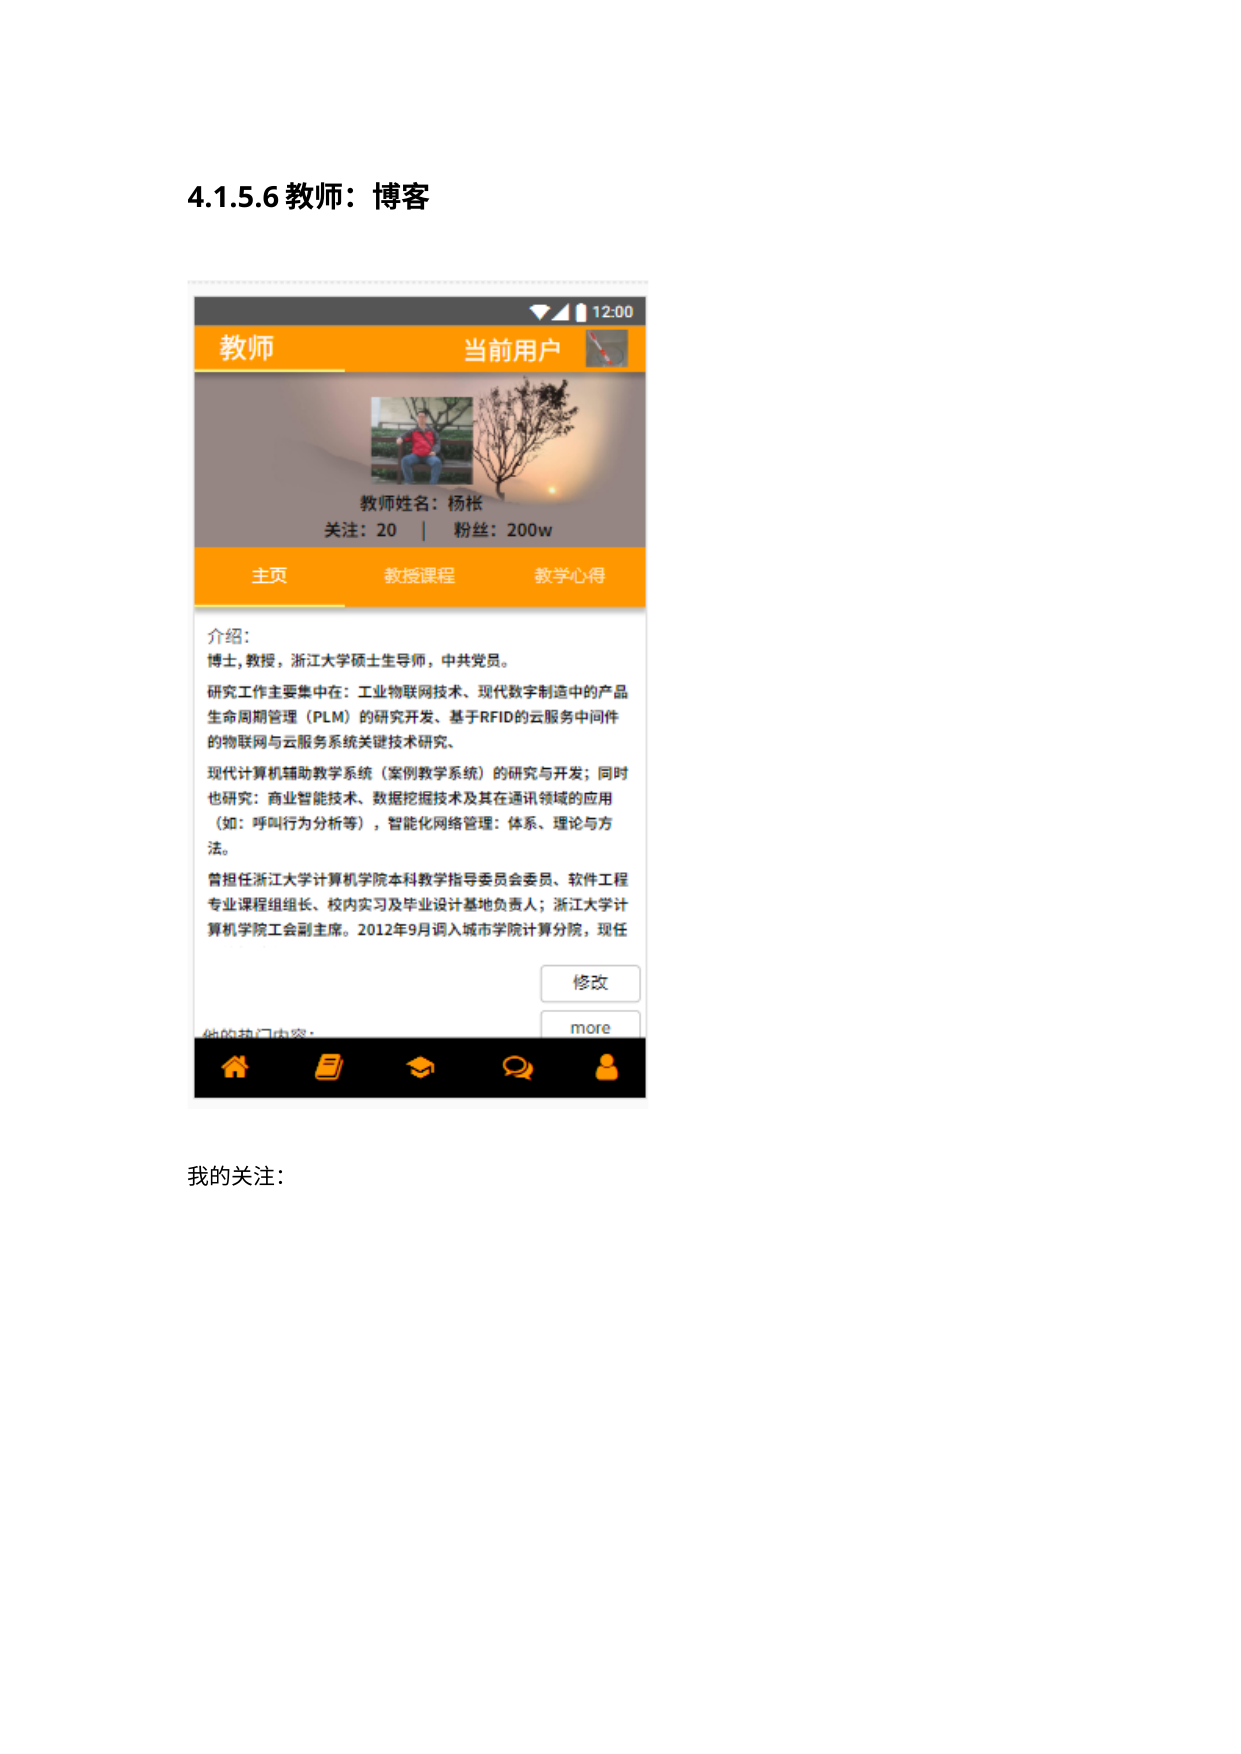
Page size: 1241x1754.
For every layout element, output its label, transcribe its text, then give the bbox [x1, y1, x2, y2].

picture [187, 280, 649, 1109]
text 我的关注： [187, 1158, 1053, 1191]
subtitle 4.1.5.6教师：博客 [187, 162, 1053, 227]
